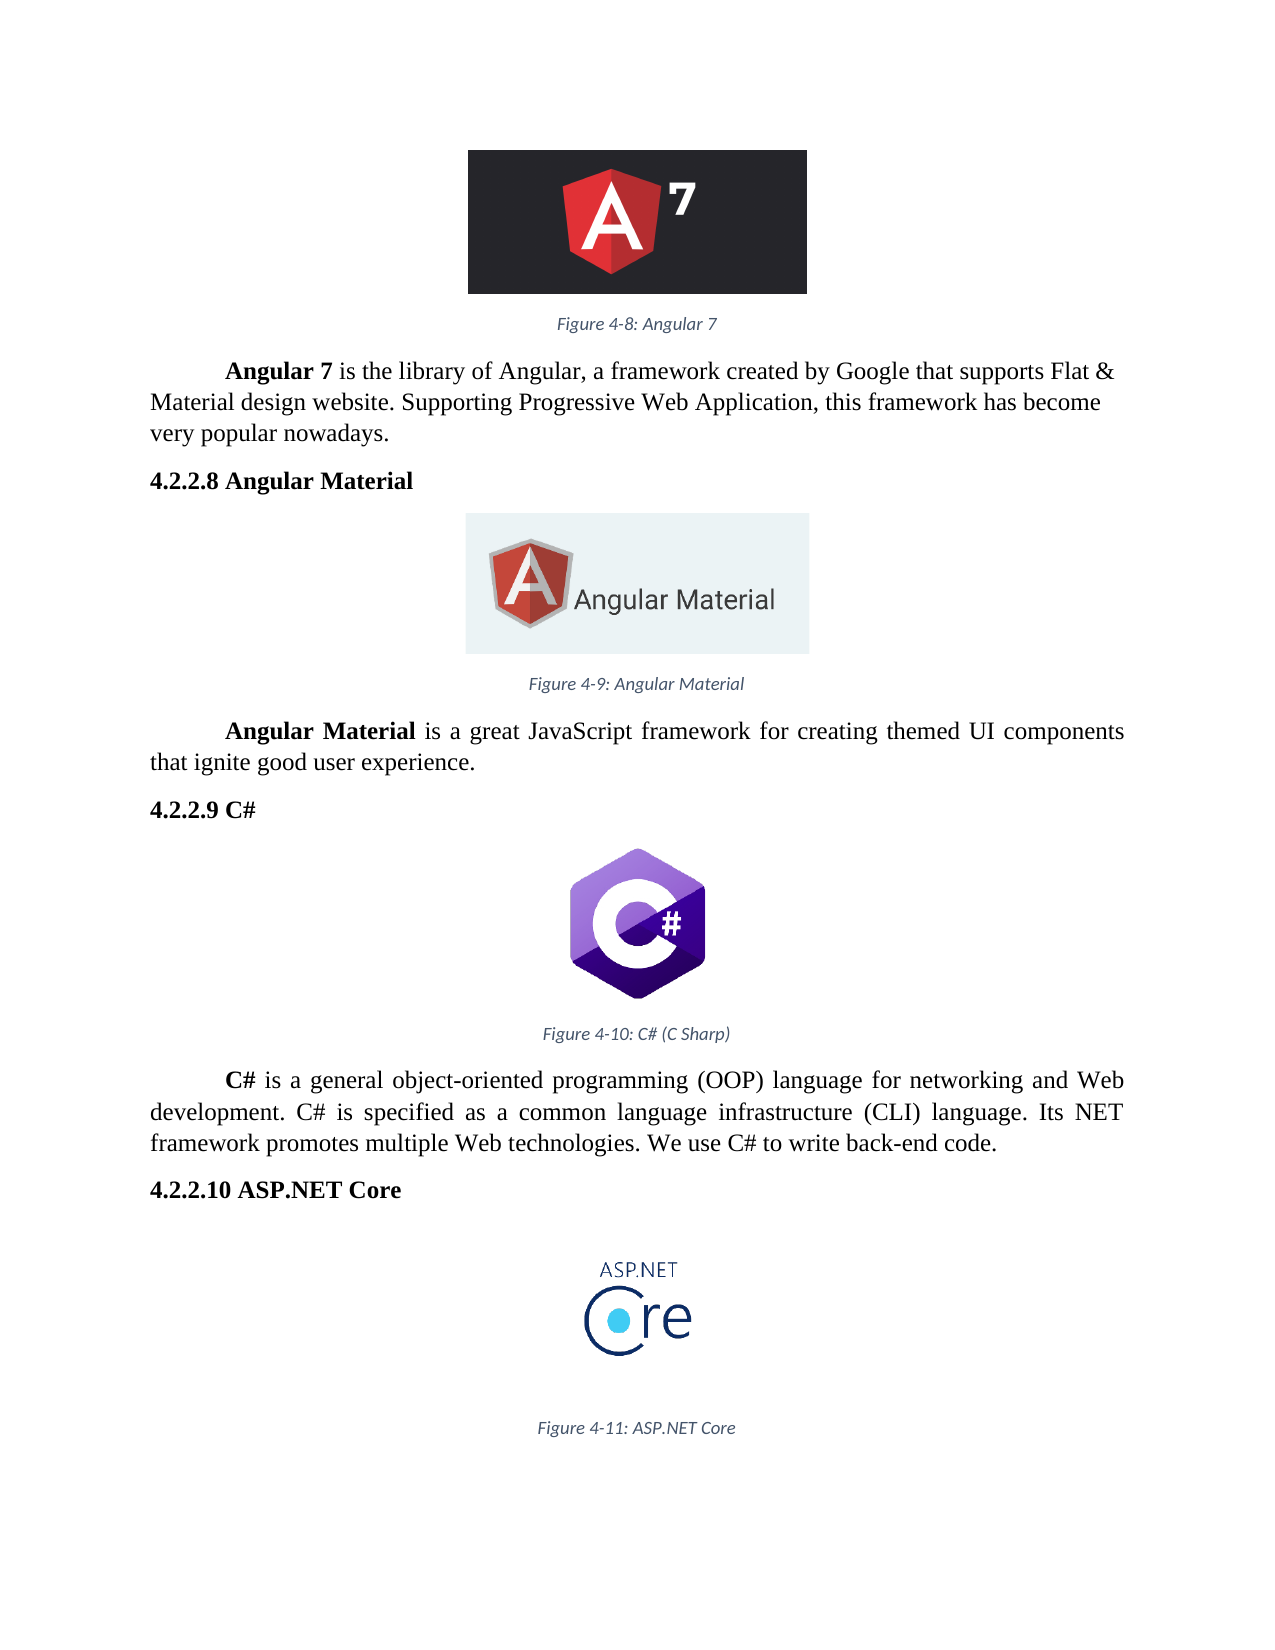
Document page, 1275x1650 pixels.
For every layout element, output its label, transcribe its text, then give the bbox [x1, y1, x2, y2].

text Figure 4-11: ASP.NET Core [150, 1416, 1125, 1439]
text Figure 4-9: Angular Material [150, 672, 1125, 695]
text 4.2.2.8 Angular Material [150, 466, 1125, 495]
text Figure 4-10: C# (C Sharp) [150, 1022, 1125, 1045]
picture [550, 1223, 725, 1397]
text Angular 7 is the library of Angular, a framework created by Google that supports Flat & Material design website. Supporting Progressive Web Application, this framework has become very popular nowadays. [150, 356, 1125, 447]
text 4.2.2.9 C# [150, 795, 1125, 823]
text 4.2.2.10 ASP.NET Core [150, 1175, 1125, 1204]
picture [562, 842, 713, 1003]
text Figure 4-8: Angular 7 [150, 313, 1125, 336]
picture [468, 150, 807, 294]
picture [465, 513, 810, 654]
text Angular Material is a great JavaScript framework for creating themed UI components that ignite good user experience. [150, 716, 1125, 776]
text C# is a general object-oriented programming (OOP) language for networking and Web development. C# is specified as a common language infrastructure (CLI) language. Its NET framework promotes multiple Web technologies. We use C# to write back-end code. [150, 1066, 1125, 1156]
